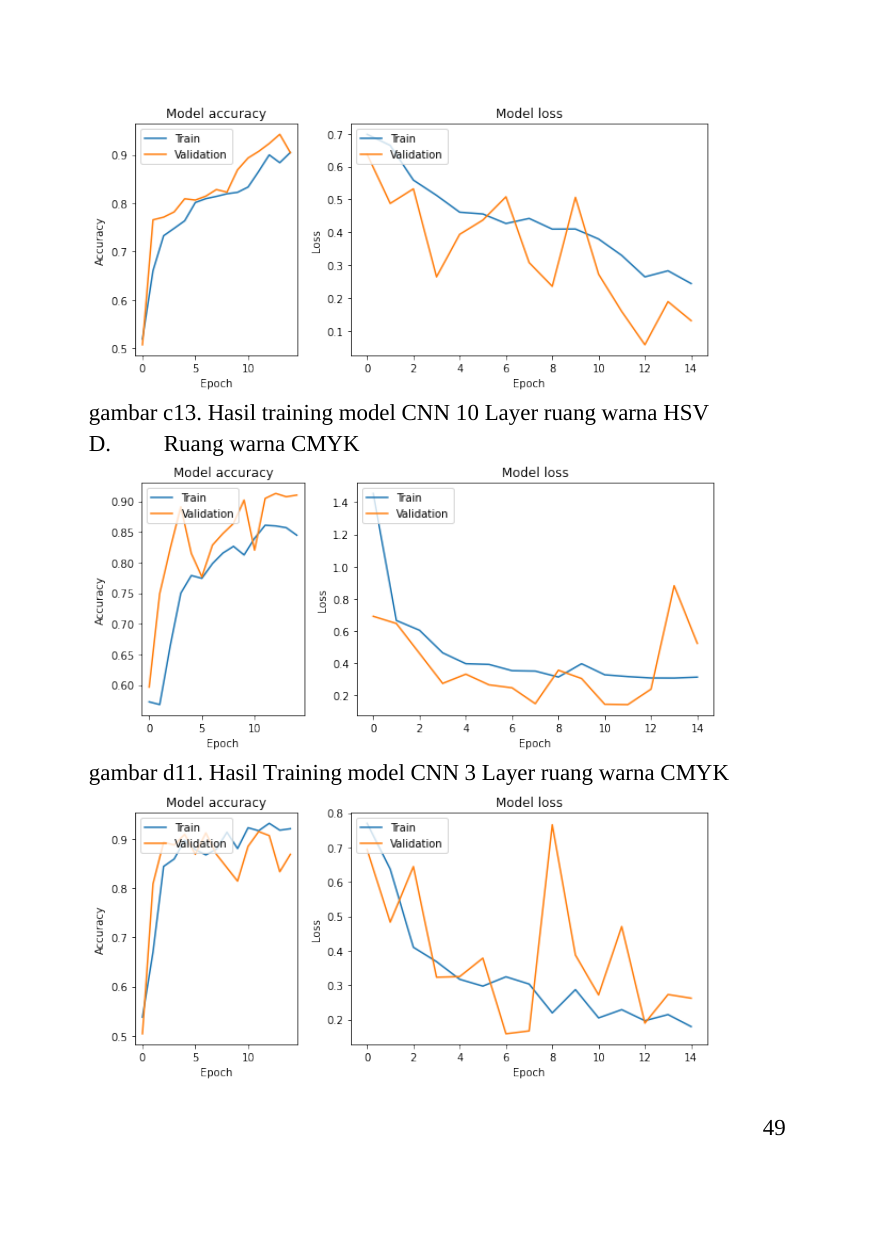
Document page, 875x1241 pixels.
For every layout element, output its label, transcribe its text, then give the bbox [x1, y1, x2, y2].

list Ruang warna CMYK [89, 429, 785, 456]
picture [88, 459, 721, 756]
picture [88, 100, 715, 396]
picture [88, 789, 715, 1085]
